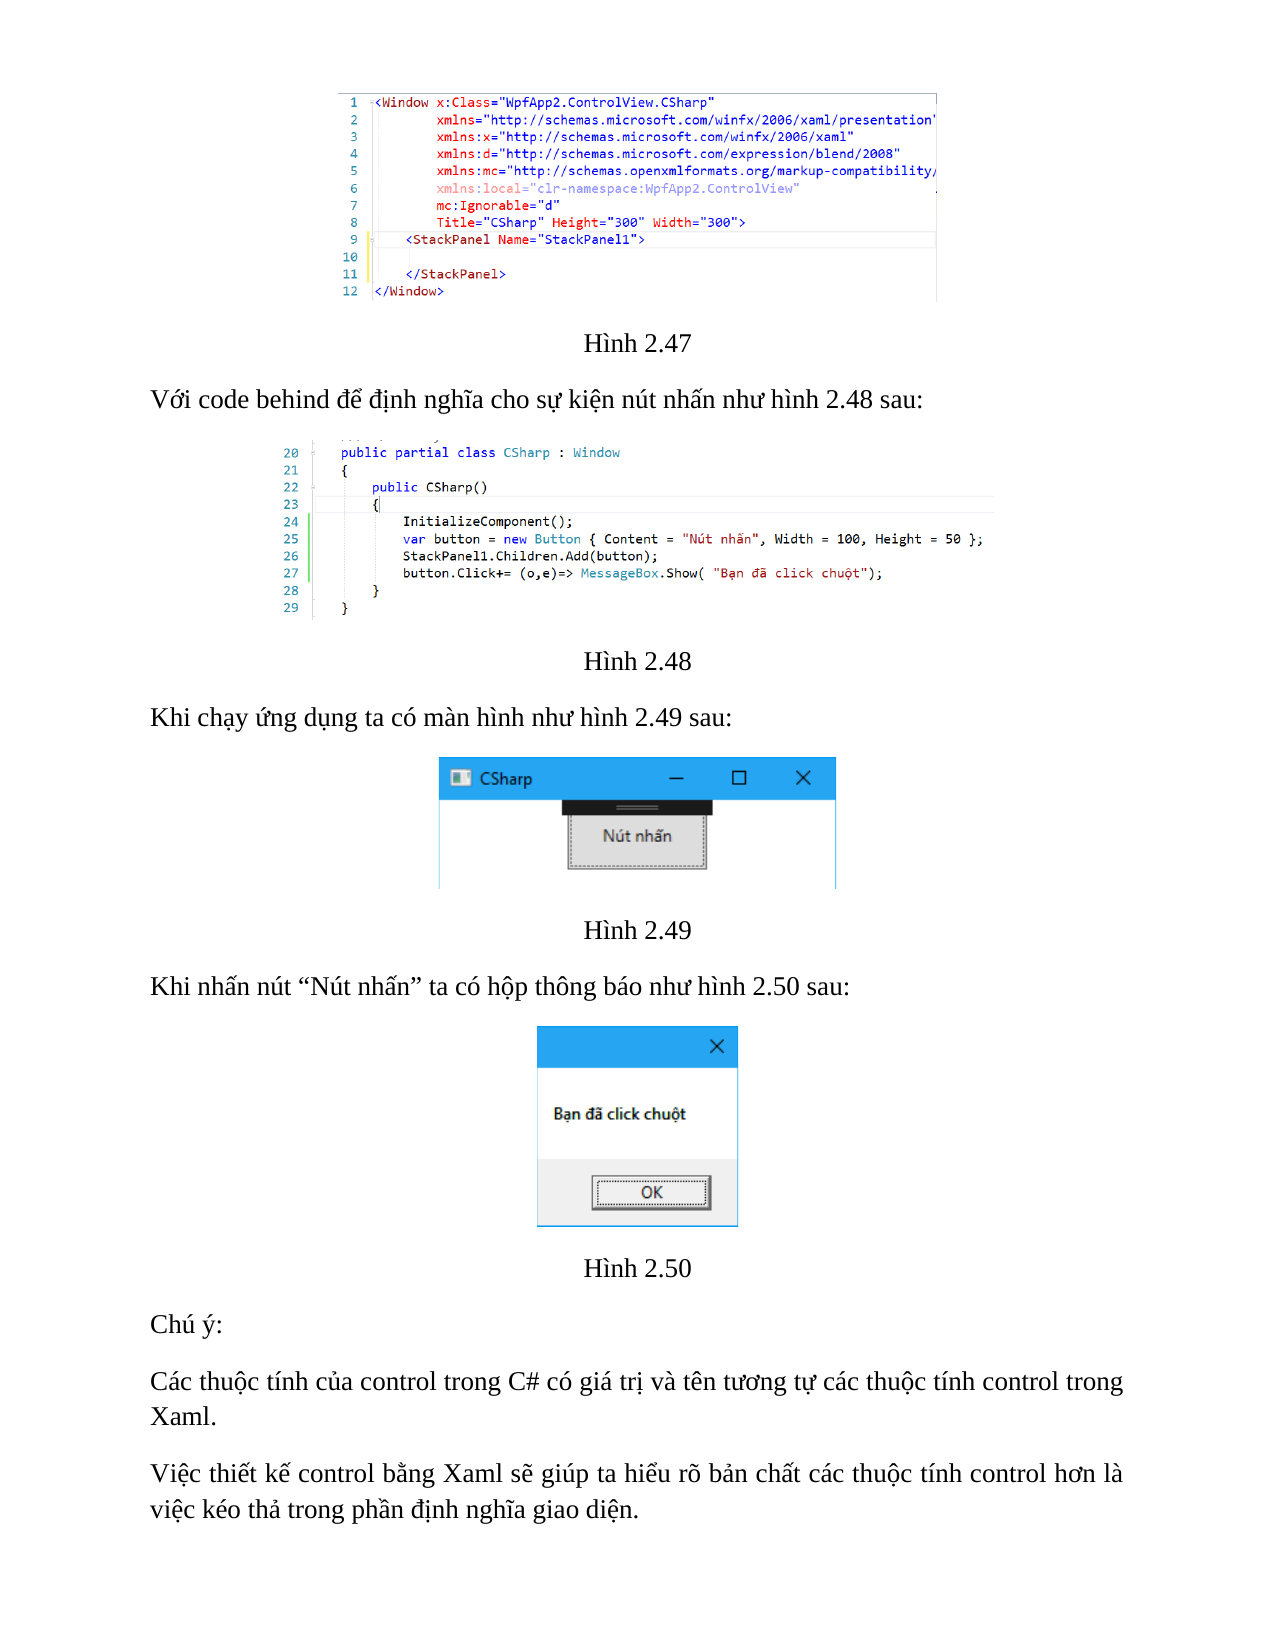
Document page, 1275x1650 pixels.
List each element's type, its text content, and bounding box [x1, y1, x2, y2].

text Khi chạy ứng dụng ta có màn hình như hình 2.49 sau: [150, 701, 1125, 732]
text Các thuộc tính của control trong C# có giá trị và tên tương tự các thuộc tính control trong Xaml. [150, 1365, 1125, 1432]
text Hình 2.49 [150, 914, 1125, 945]
picture [537, 1026, 739, 1227]
picture [280, 440, 995, 620]
text Khi nhấn nút “Nút nhấn” ta có hộp thông báo như hình 2.50 sau: [150, 970, 1125, 1001]
text Với code behind để định nghĩa cho sự kiện nút nhấn như hình 2.48 sau: [150, 383, 1125, 415]
picture [337, 93, 938, 302]
text Chú ý: [150, 1308, 1125, 1339]
text Hình 2.48 [150, 644, 1125, 676]
picture [438, 757, 837, 889]
text Hình 2.47 [150, 327, 1125, 358]
text Việc thiết kế control bằng Xaml sẽ giúp ta hiểu rõ bản chất các thuộc tính control hơn là việc kéo thả trong phần định nghĩa giao diện. [150, 1457, 1125, 1524]
text Hình 2.50 [150, 1252, 1125, 1283]
